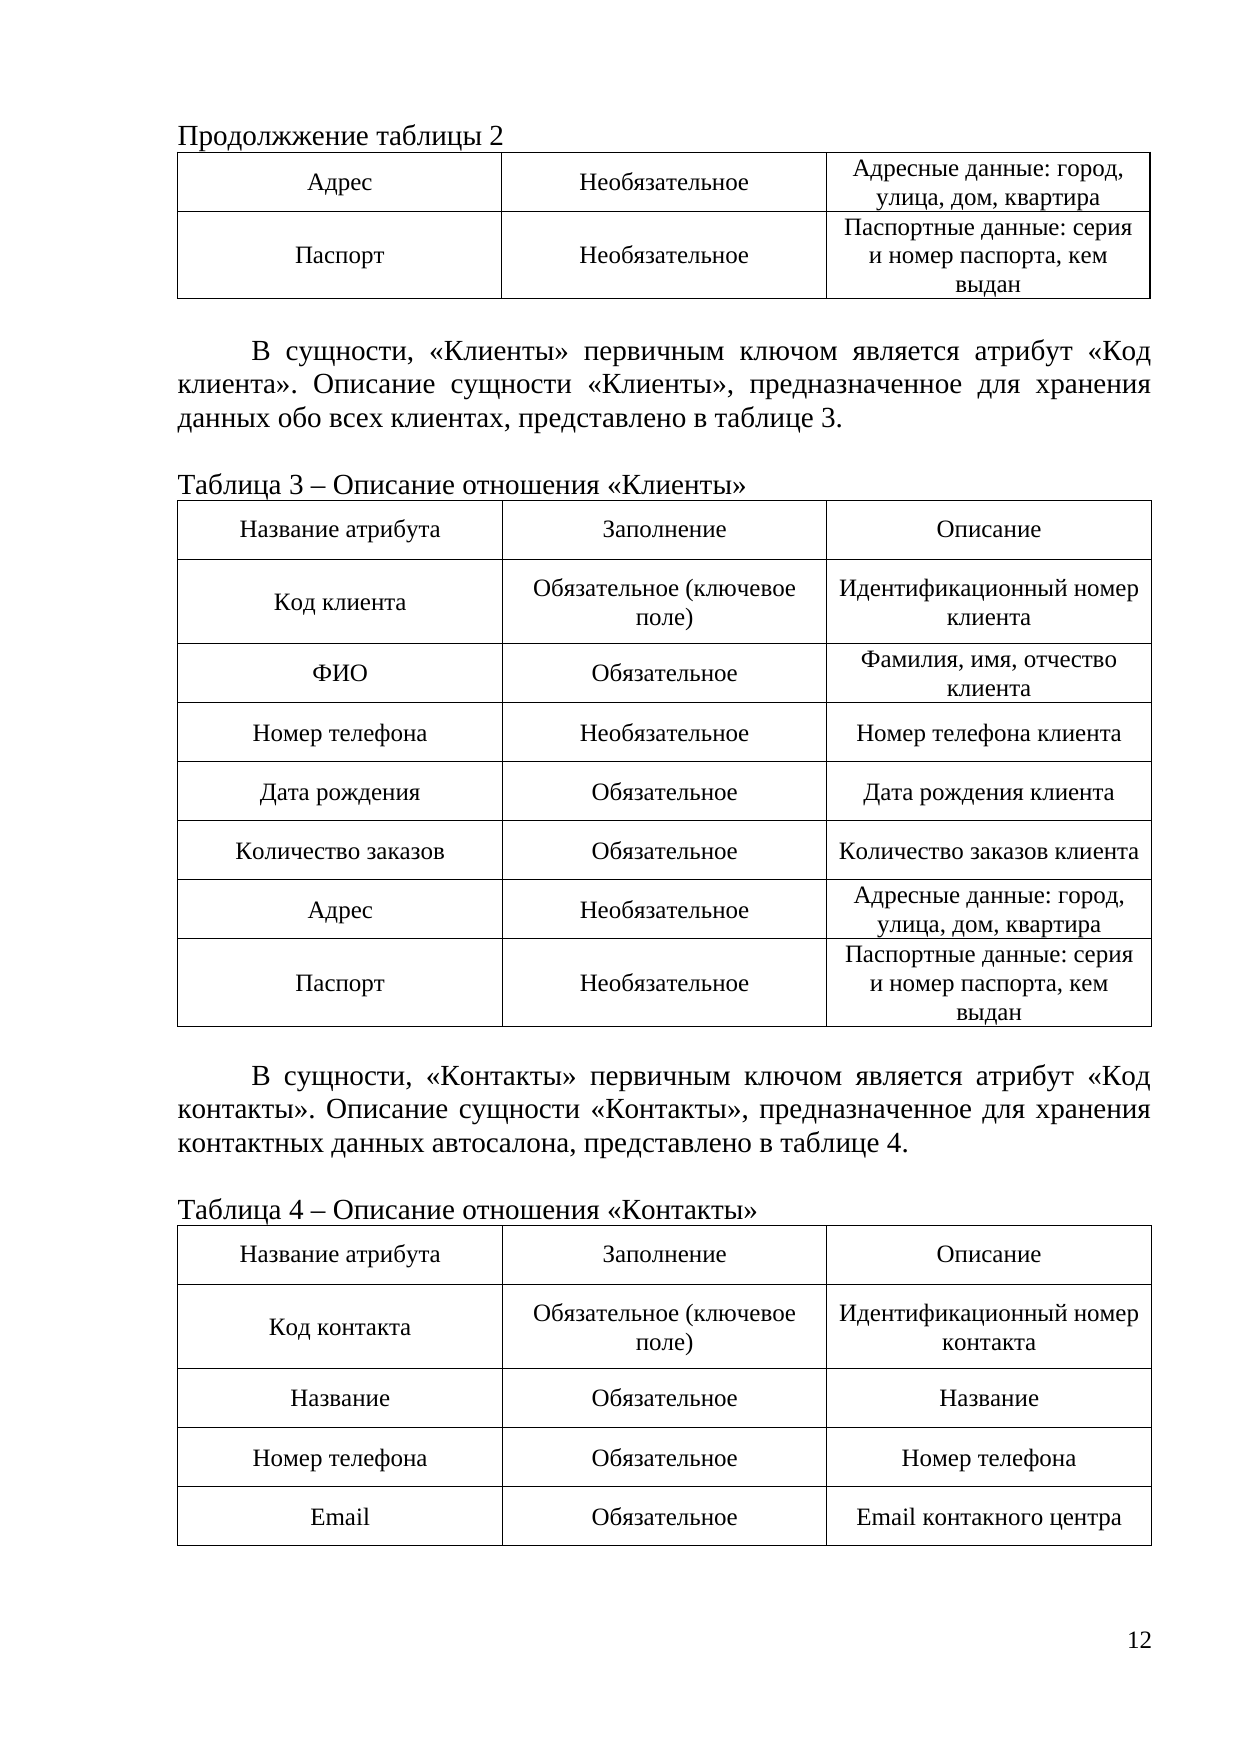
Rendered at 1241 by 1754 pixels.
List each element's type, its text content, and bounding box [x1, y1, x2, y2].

table_cell Дата рождения клиента [827, 762, 1151, 820]
table_cell Номер телефона [178, 703, 502, 761]
table_cell Обязательное (ключевое поле) [503, 560, 826, 643]
table_cell Необязательное [503, 703, 826, 761]
table_cell Обязательное [503, 644, 826, 702]
table_cell Фамилия, имя, отчество клиента [827, 644, 1151, 702]
table_cell Адрес [178, 880, 502, 938]
table_cell Количество заказов [178, 821, 502, 879]
table_cell Код контакта [178, 1285, 502, 1368]
table_cell Обязательное [503, 1487, 826, 1545]
table_cell Паспорт [178, 939, 502, 1026]
table_header Описание [827, 501, 1151, 559]
table_header Название атрибута [178, 501, 502, 559]
table_cell Название [827, 1369, 1151, 1427]
table_cell Номер телефона клиента [827, 703, 1151, 761]
text В сущности, «Контакты» первичным ключом является атрибут «Код контакты». Описание сущности «Контакты», предназначенное для хранения контактных данных автосалона, представлено в таблице 4. [177, 1058, 1152, 1158]
table_cell Паспортные данные: серия и номер паспорта, кем выдан [827, 212, 1149, 298]
table_header Адресные данные: город, улица, дом, квартира [827, 153, 1149, 211]
table_cell Идентификационный номер клиента [827, 560, 1151, 643]
table_cell ФИО [178, 644, 502, 702]
table_header Заполнение [503, 501, 826, 559]
table_cell Номер телефона [178, 1428, 502, 1486]
table_cell Название [178, 1369, 502, 1427]
table_header Описание [827, 1226, 1151, 1284]
text Таблица 3 – Описание отношения «Клиенты» [177, 467, 1152, 500]
table_cell Количество заказов клиента [827, 821, 1151, 879]
table_cell Обязательное [503, 1369, 826, 1427]
text В сущности, «Клиенты» первичным ключом является атрибут «Код клиента». Описание сущности «Клиенты», предназначенное для хранения данных обо всех клиентах, представлено в таблице 3. [177, 333, 1152, 433]
table_cell Адресные данные: город, улица, дом, квартира [827, 880, 1151, 938]
text Продолжжение таблицы 2 [177, 118, 1152, 152]
table_header Название атрибута [178, 1226, 502, 1284]
table_cell Необязательное [503, 880, 826, 938]
table_header Необязательное [502, 153, 826, 211]
table_cell Email [178, 1487, 502, 1545]
table_cell Обязательное [503, 762, 826, 820]
table_cell Необязательное [503, 939, 826, 1026]
table_cell Обязательное [503, 821, 826, 879]
table_cell Обязательное (ключевое поле) [503, 1285, 826, 1368]
table_cell Дата рождения [178, 762, 502, 820]
table_header Заполнение [503, 1226, 826, 1284]
table_cell Идентификационный номер контакта [827, 1285, 1151, 1368]
table_cell Необязательное [502, 212, 826, 298]
table_cell Код клиента [178, 560, 502, 643]
table_cell Паспорт [178, 212, 501, 298]
table_cell Паспортные данные: серия и номер паспорта, кем выдан [827, 939, 1151, 1026]
table_cell Обязательное [503, 1428, 826, 1486]
table_cell Номер телефона [827, 1428, 1151, 1486]
table_header Адрес [178, 153, 501, 211]
table_cell Email контакного центра [827, 1487, 1151, 1545]
text Таблица 4 – Описание отношения «Контакты» [177, 1192, 1152, 1225]
